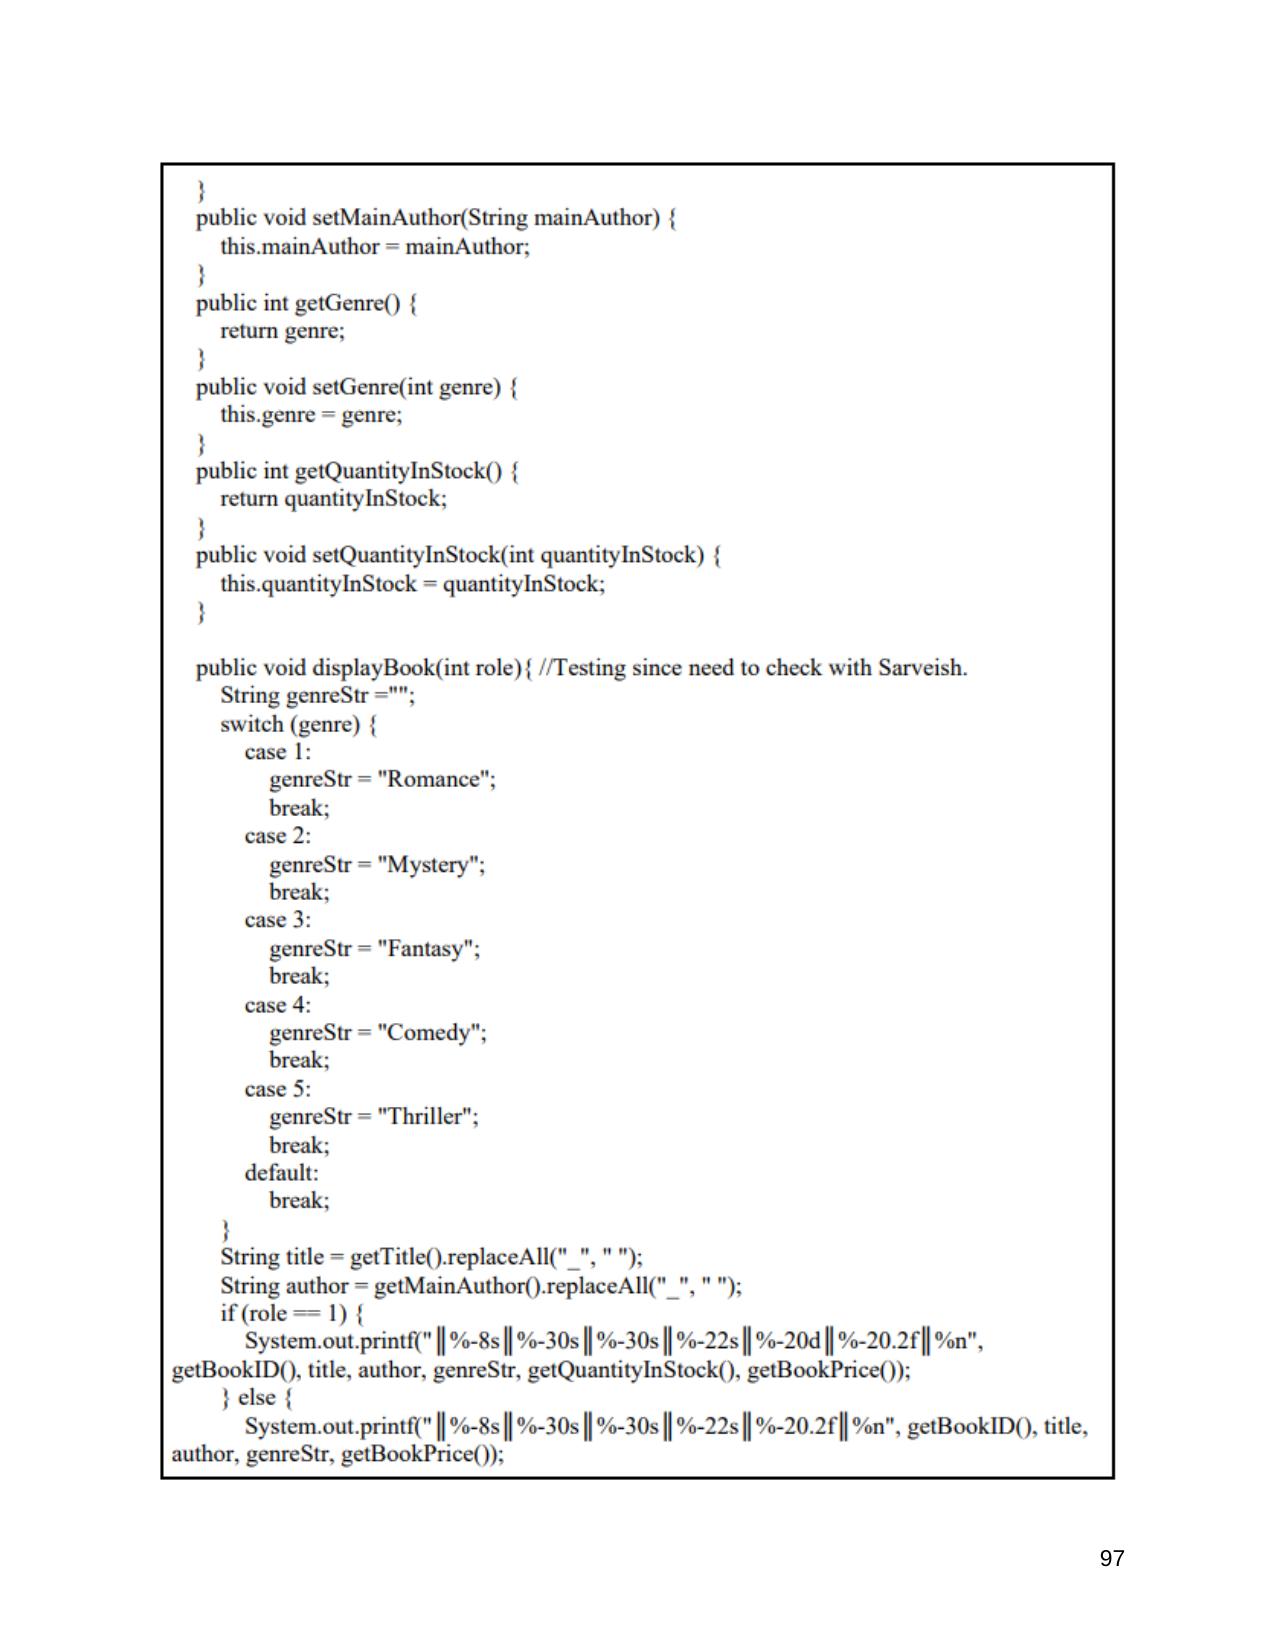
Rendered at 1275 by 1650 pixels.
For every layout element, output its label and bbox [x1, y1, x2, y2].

picture [150, 150, 1125, 1486]
